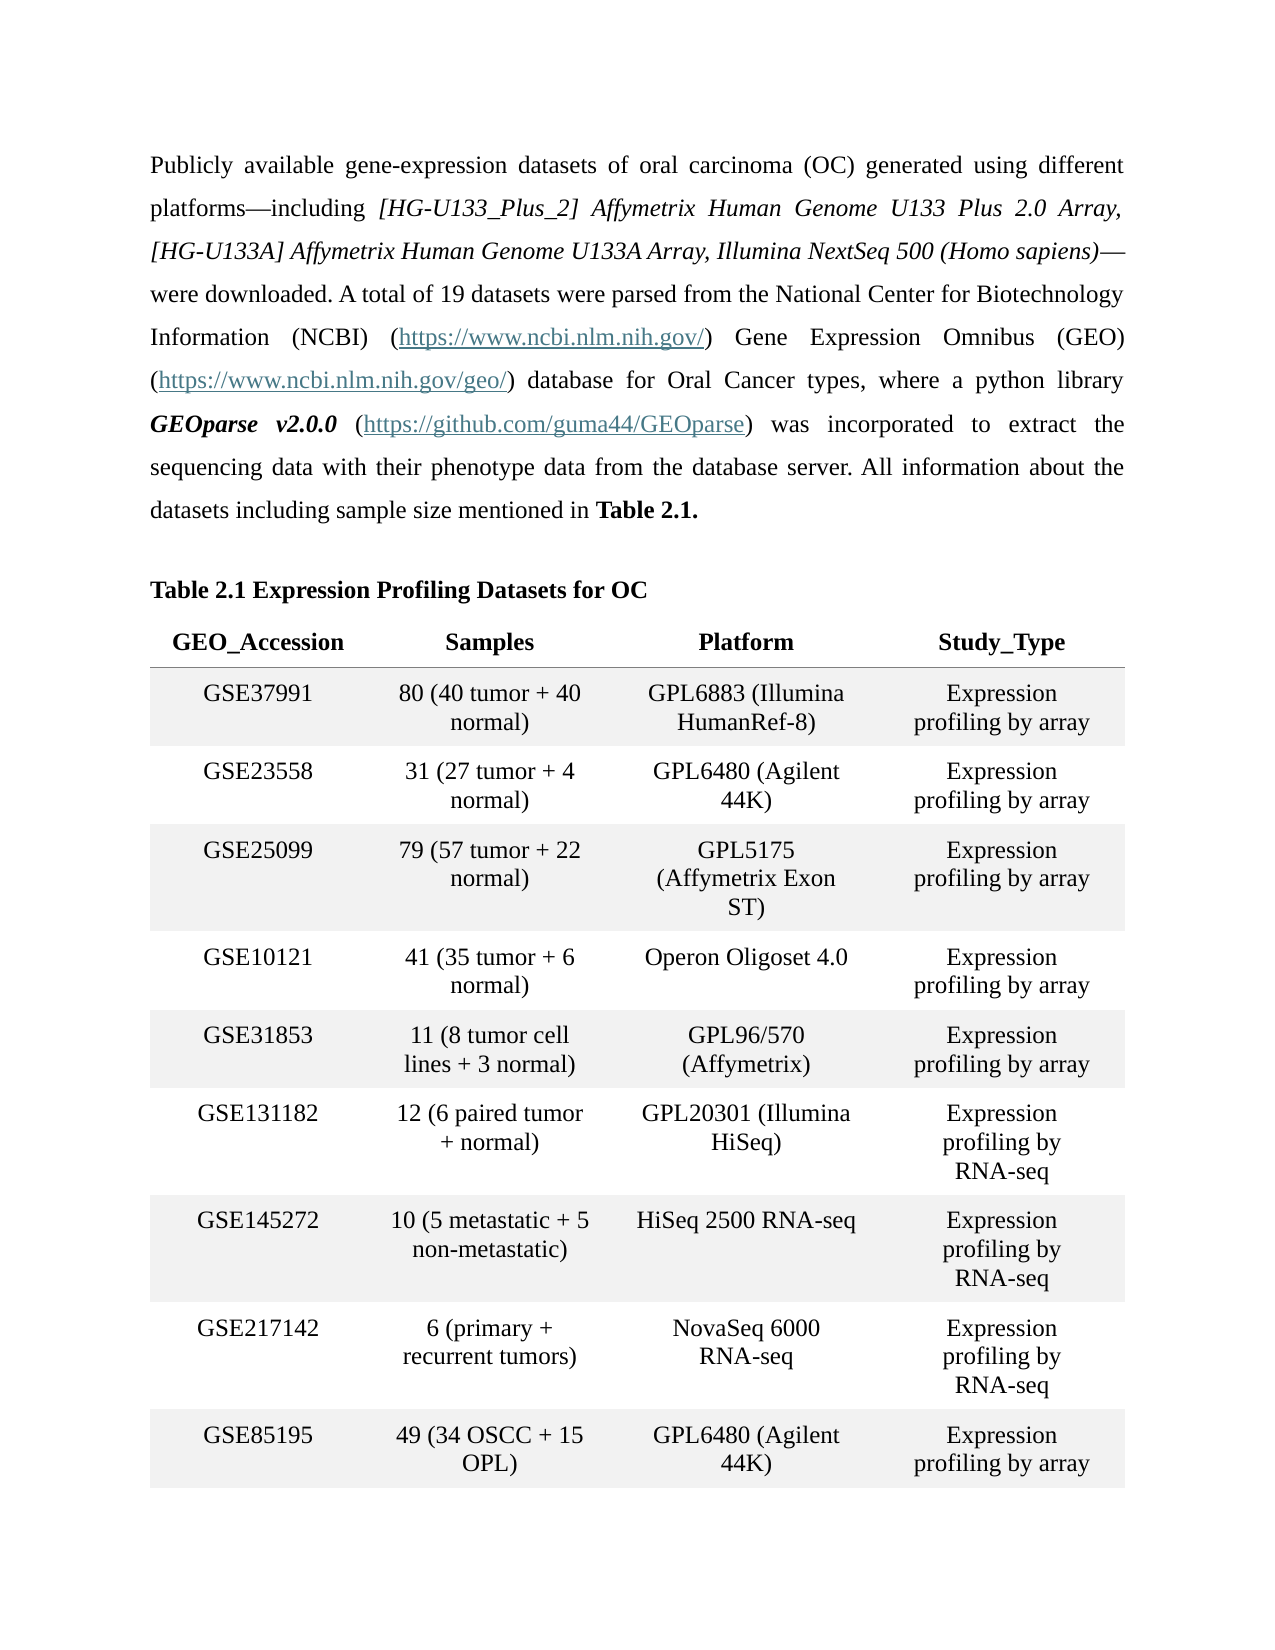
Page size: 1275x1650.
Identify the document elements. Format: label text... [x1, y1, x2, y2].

table_cell HiSeq 2500 RNA‑seq [614, 1195, 879, 1302]
table_cell NovaSeq 6000 RNA‑seq [614, 1302, 879, 1409]
table_header Study_Type [879, 617, 1125, 667]
table_cell 12 (6 paired tumor + normal) [366, 1088, 614, 1195]
table_cell Expression profiling by RNA‑seq [879, 1195, 1125, 1302]
table_cell Expression profiling by array [879, 931, 1125, 1010]
table_cell GSE145272 [150, 1195, 366, 1302]
table_cell Expression profiling by RNA‑seq [879, 1088, 1125, 1195]
table_cell GPL96/570 (Affymetrix) [614, 1010, 879, 1088]
table_cell Expression profiling by RNA‑seq [879, 1302, 1125, 1409]
table_cell GSE31853 [150, 1010, 366, 1088]
table_cell GPL20301 (Illumina HiSeq) [614, 1088, 879, 1195]
table_cell GSE25099 [150, 824, 366, 931]
table_cell GSE131182 [150, 1088, 366, 1195]
table_header GEO_Accession [150, 617, 366, 667]
table_header Platform [614, 617, 879, 667]
table_cell GPL6883 (Illumina HumanRef‑8) [614, 668, 879, 746]
table_cell GSE23558 [150, 746, 366, 824]
table_cell 41 (35 tumor + 6 normal) [366, 931, 614, 1010]
table_cell GSE10121 [150, 931, 366, 1010]
table_cell Expression profiling by array [879, 746, 1125, 824]
table_cell Expression profiling by array [879, 1010, 1125, 1088]
table_cell GSE217142 [150, 1302, 366, 1409]
table_cell GPL5175 (Affymetrix Exon ST) [614, 824, 879, 931]
table_header Samples [366, 617, 614, 667]
table_cell 31 (27 tumor + 4 normal) [366, 746, 614, 824]
table_cell 79 (57 tumor + 22 normal) [366, 824, 614, 931]
table_cell 6 (primary + recurrent tumors) [366, 1302, 614, 1409]
table_cell GPL6480 (Agilent 44K) [614, 1409, 879, 1488]
subtitle Table 2.1 Expression Profiling Datasets for OC [150, 576, 1125, 604]
table_cell GSE85195 [150, 1409, 366, 1488]
table_cell 10 (5 metastatic + 5 non-metastatic) [366, 1195, 614, 1302]
table_cell 11 (8 tumor cell lines + 3 normal) [366, 1010, 614, 1088]
text Publicly available gene-expression datasets of oral carcinoma (OC) generated using different platforms—including [HG-U133_Plus_2] Affymetrix Human Genome U133 Plus 2.0 Array, [HG-U133A] Affymetrix Human Genome U133A Array, Illumina NextSeq 500 (Homo sapiens)—were downloaded. A total of 19 datasets were parsed from the National Center for Biotechnology Information (NCBI) (https://www.ncbi.nlm.nih.gov/) Gene Expression Omnibus (GEO) (https://www.ncbi.nlm.nih.gov/geo/) database for Oral Cancer types, where a python library GEOparse v2.0.0 (https://github.com/guma44/GEOparse) was incorporated to extract the sequencing data with their phenotype data from the database server. All information about the datasets including sample size mentioned in Table 2.1. [150, 150, 1125, 524]
table_cell 49 (34 OSCC + 15 OPL) [366, 1409, 614, 1488]
table_cell GSE37991 [150, 668, 366, 746]
table_cell 80 (40 tumor + 40 normal) [366, 668, 614, 746]
table_cell Expression profiling by array [879, 668, 1125, 746]
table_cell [879, 1409, 1125, 1488]
table_cell Expression profiling by array [879, 824, 1125, 931]
table_cell GPL6480 (Agilent 44K) [614, 746, 879, 824]
table_cell Operon Oligoset 4.0 [614, 931, 879, 1010]
